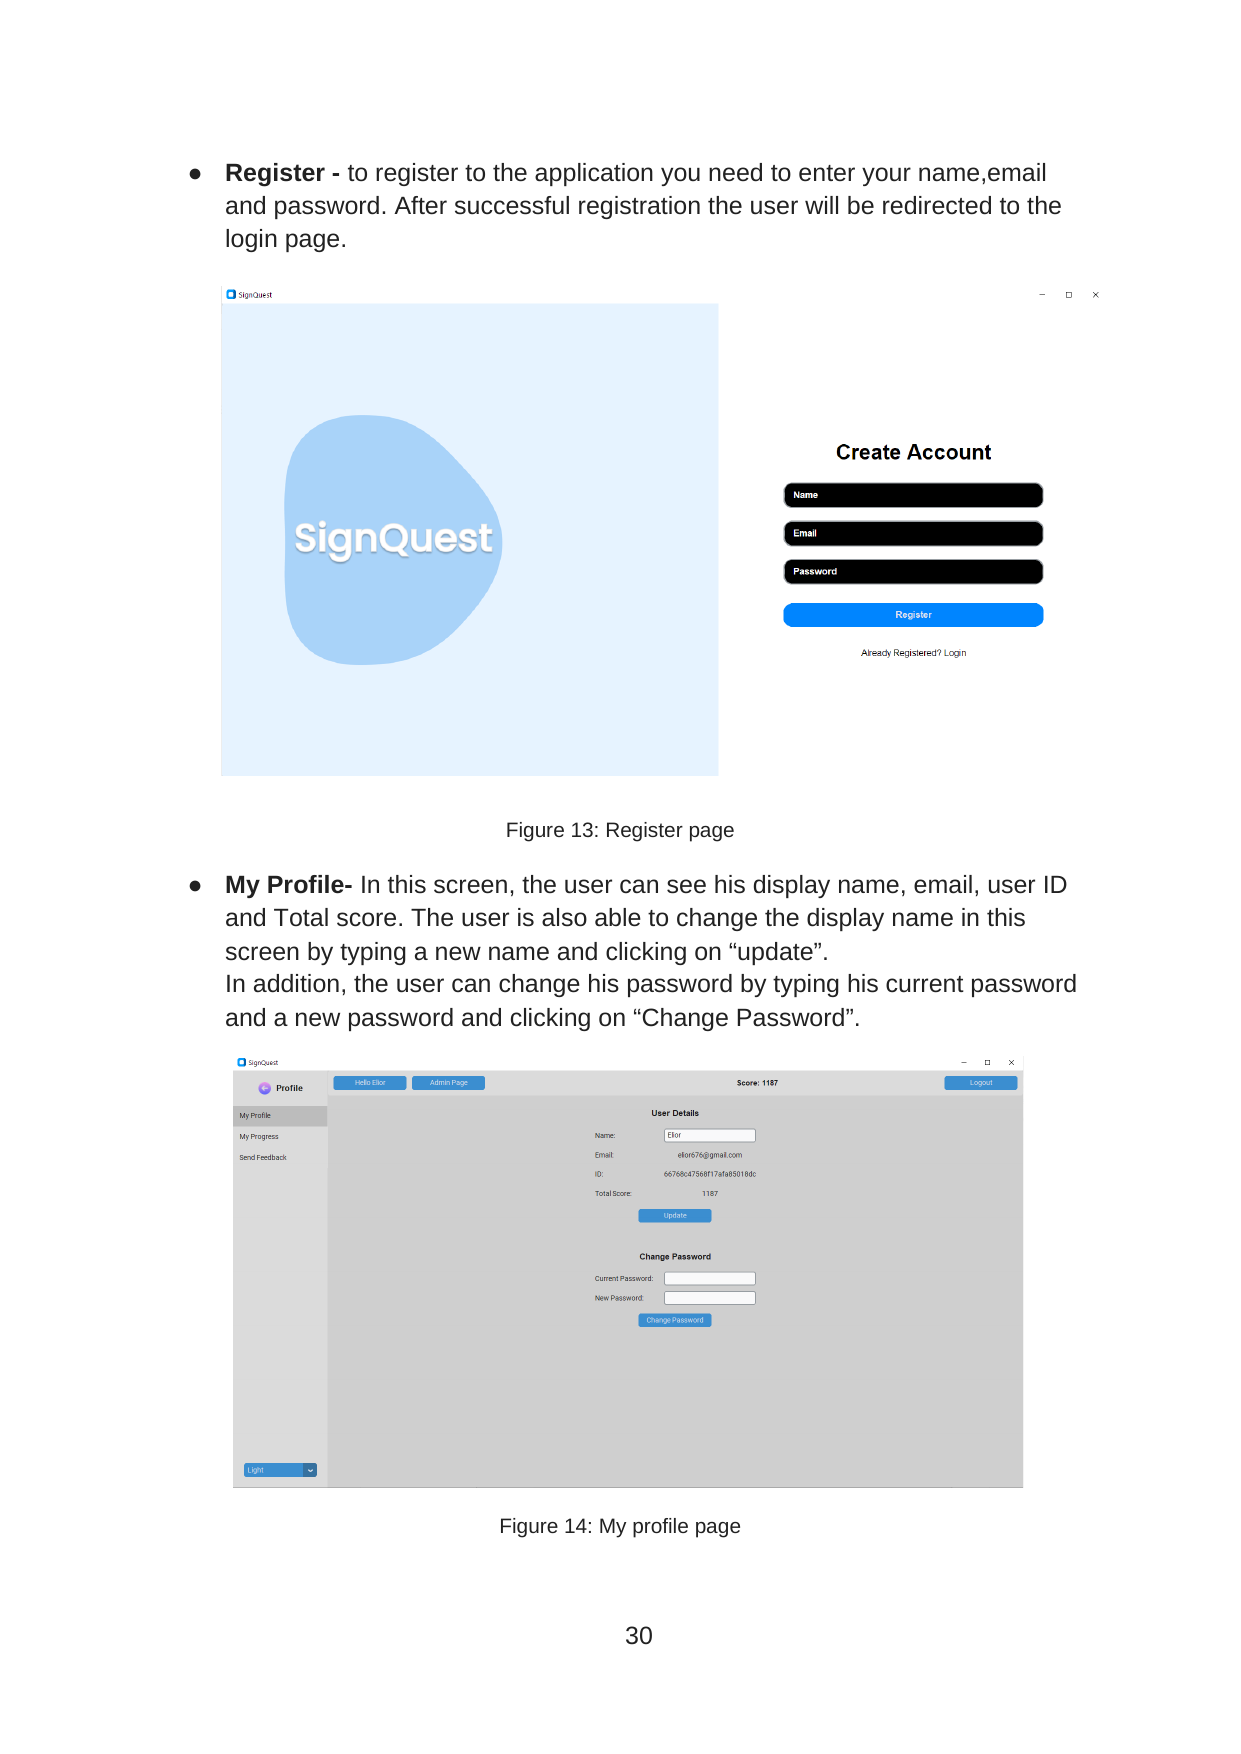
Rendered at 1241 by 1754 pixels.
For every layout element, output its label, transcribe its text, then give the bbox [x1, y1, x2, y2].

picture [221, 286, 1109, 776]
list My Profile- In this screen, the user can see his display name, email, user ID and Total score. The user is also able to change the display name in this screen by typing a new name and clicking on “update”. In addition, the user can change his password by typing his current password and a new password and clicking on “Change Password”. [187, 870, 1090, 1064]
list Register - to register to the application you need to enter your name,email and password. After successful registration the user will be redirected to the login page. [187, 158, 1090, 253]
picture [233, 1056, 1024, 1488]
text Figure 14: My profile page [150, 1513, 1090, 1537]
